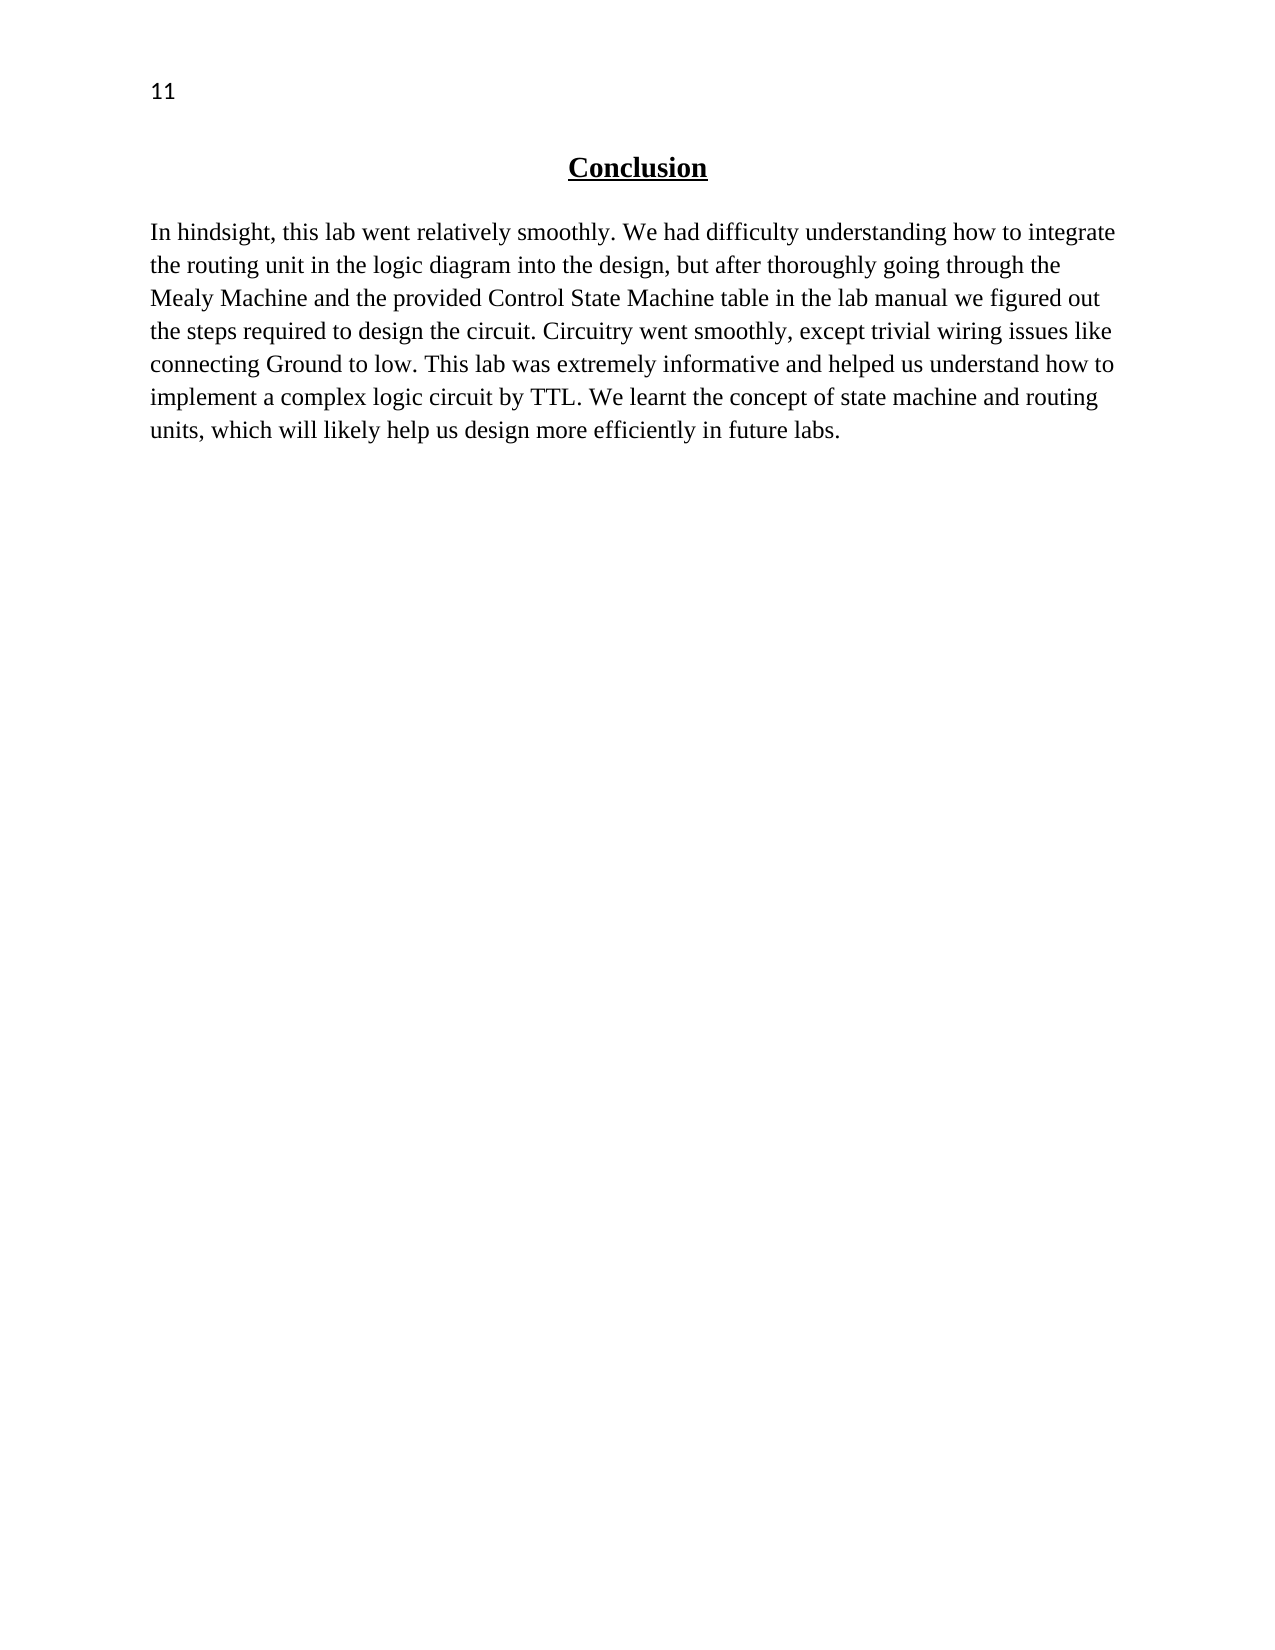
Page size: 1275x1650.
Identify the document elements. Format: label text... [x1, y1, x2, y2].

text In hindsight, this lab went relatively smoothly. We had difficulty understanding how to integrate the routing unit in the logic diagram into the design, but after thoroughly going through the Mealy Machine and the provided Control State Machine table in the lab manual we figured out the steps required to design the circuit. Circuitry went smoothly, except trivial wiring issues like connecting Ground to low. This lab was extremely informative and helped us understand how to implement a complex logic circuit by TTL. We learnt the concept of state machine and routing units, which will likely help us design more efficiently in future labs. [150, 217, 1125, 444]
text Conclusion [150, 150, 1125, 183]
